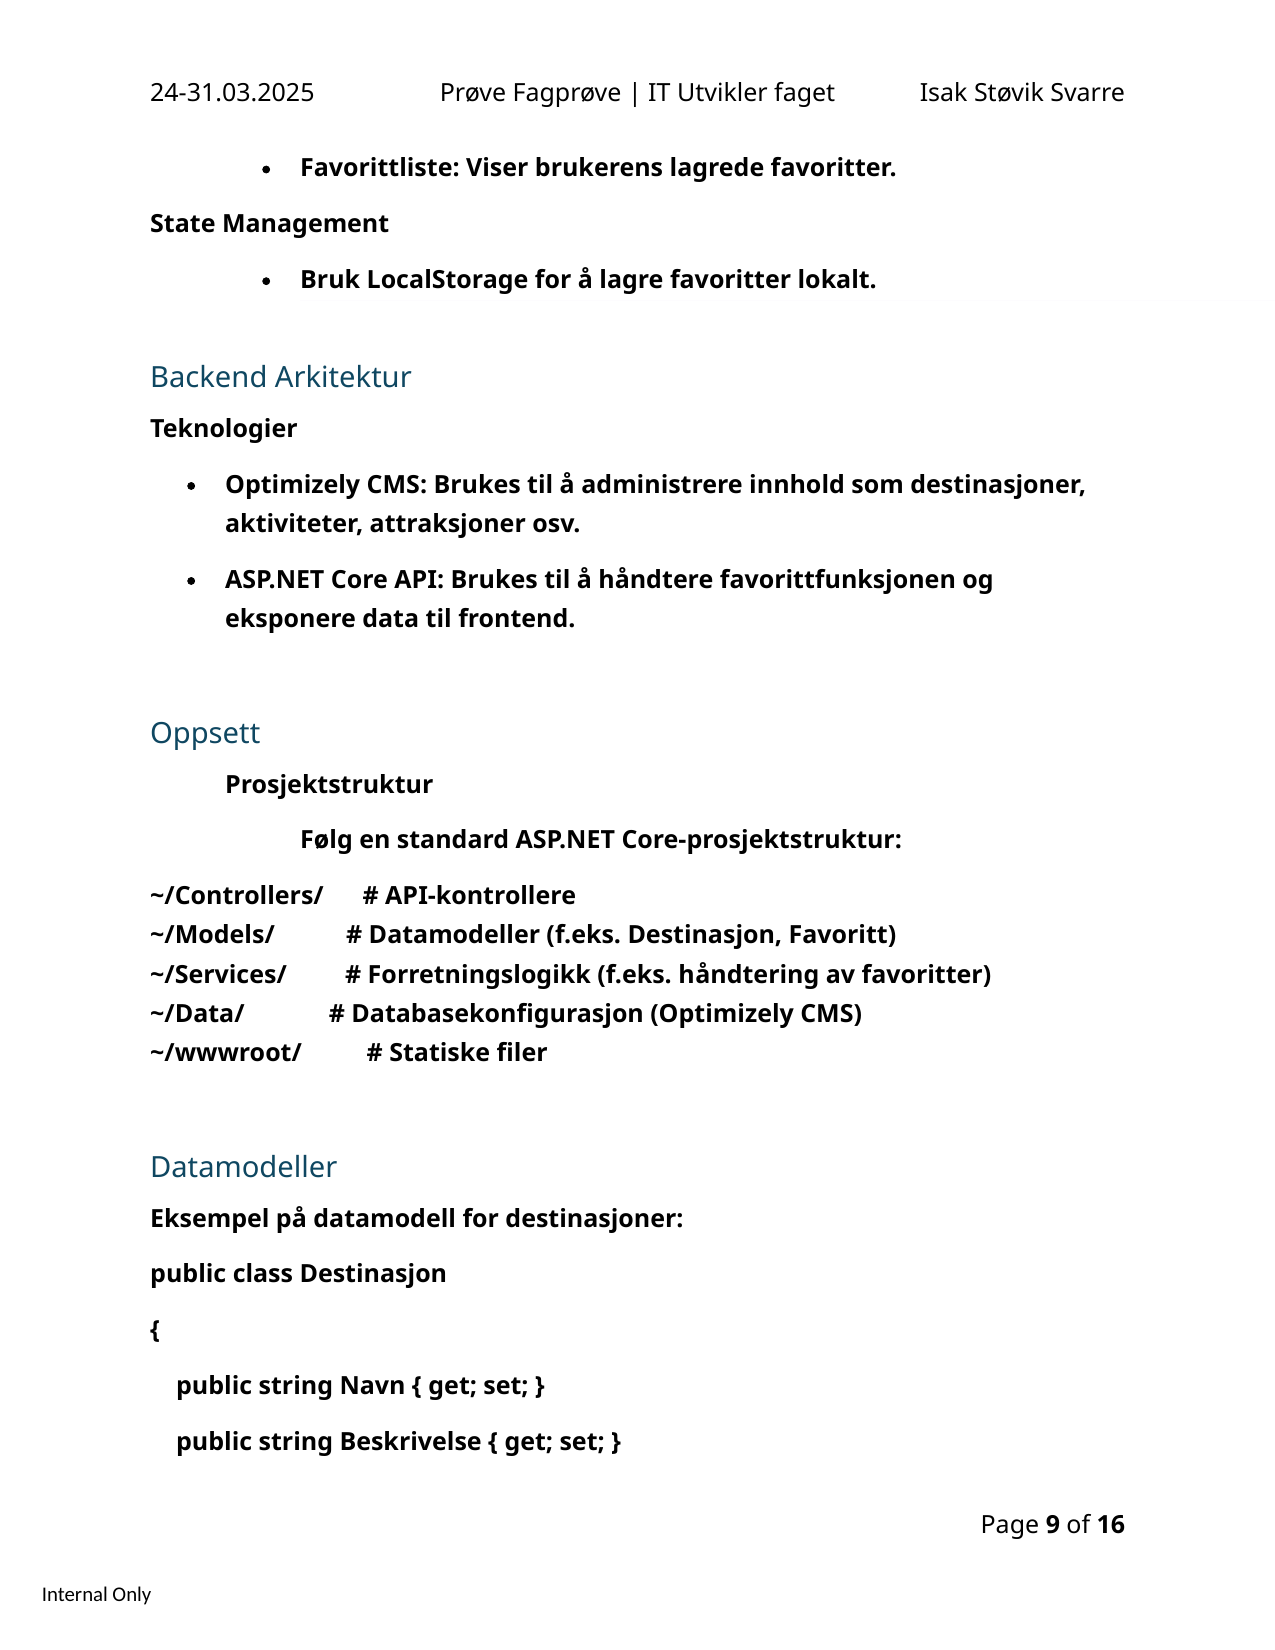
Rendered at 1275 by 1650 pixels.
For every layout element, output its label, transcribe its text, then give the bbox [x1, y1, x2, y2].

text { [150, 1312, 1125, 1346]
text ~/Controllers/ # API-kontrollere ~/Models/ # Datamodeller (f.eks. Destinasjon, Favoritt) ~/Services/ # Forretningslogikk (f.eks. håndtering av favoritter) ~/Data/ # Databasekonfigurasjon (Optimizely CMS) ~/wwwroot/ # Statiske filer [150, 878, 1125, 1069]
text State Management [150, 206, 1125, 240]
text Prosjektstruktur [225, 766, 1125, 800]
list ASP.NET Core API: Brukes til å håndtere favorittfunksjonen og eksponere data til frontend. [187, 561, 1125, 635]
text public string Beskrivelse { get; set; } [150, 1423, 1125, 1458]
subtitle Datamodeller [150, 1146, 1125, 1186]
text Teknologier [150, 411, 1125, 445]
text Eksempel på datamodell for destinasjoner: [150, 1200, 1125, 1234]
subtitle Backend Arkitektur [150, 357, 1125, 396]
list Optimizely CMS: Brukes til å administrere innhold som destinasjoner, aktiviteter, attraksjoner osv. [187, 466, 1125, 540]
text public string Navn { get; set; } [150, 1368, 1125, 1402]
list Bruk LocalStorage for å lagre favoritter lokalt. [262, 262, 1125, 335]
list Favorittliste: Viser brukerens lagrede favoritter. [262, 150, 1125, 184]
subtitle Oppsett [150, 712, 1125, 752]
text public class Destinasjon [150, 1256, 1125, 1290]
text Følg en standard ASP.NET Core-prosjektstruktur: [300, 822, 1125, 856]
